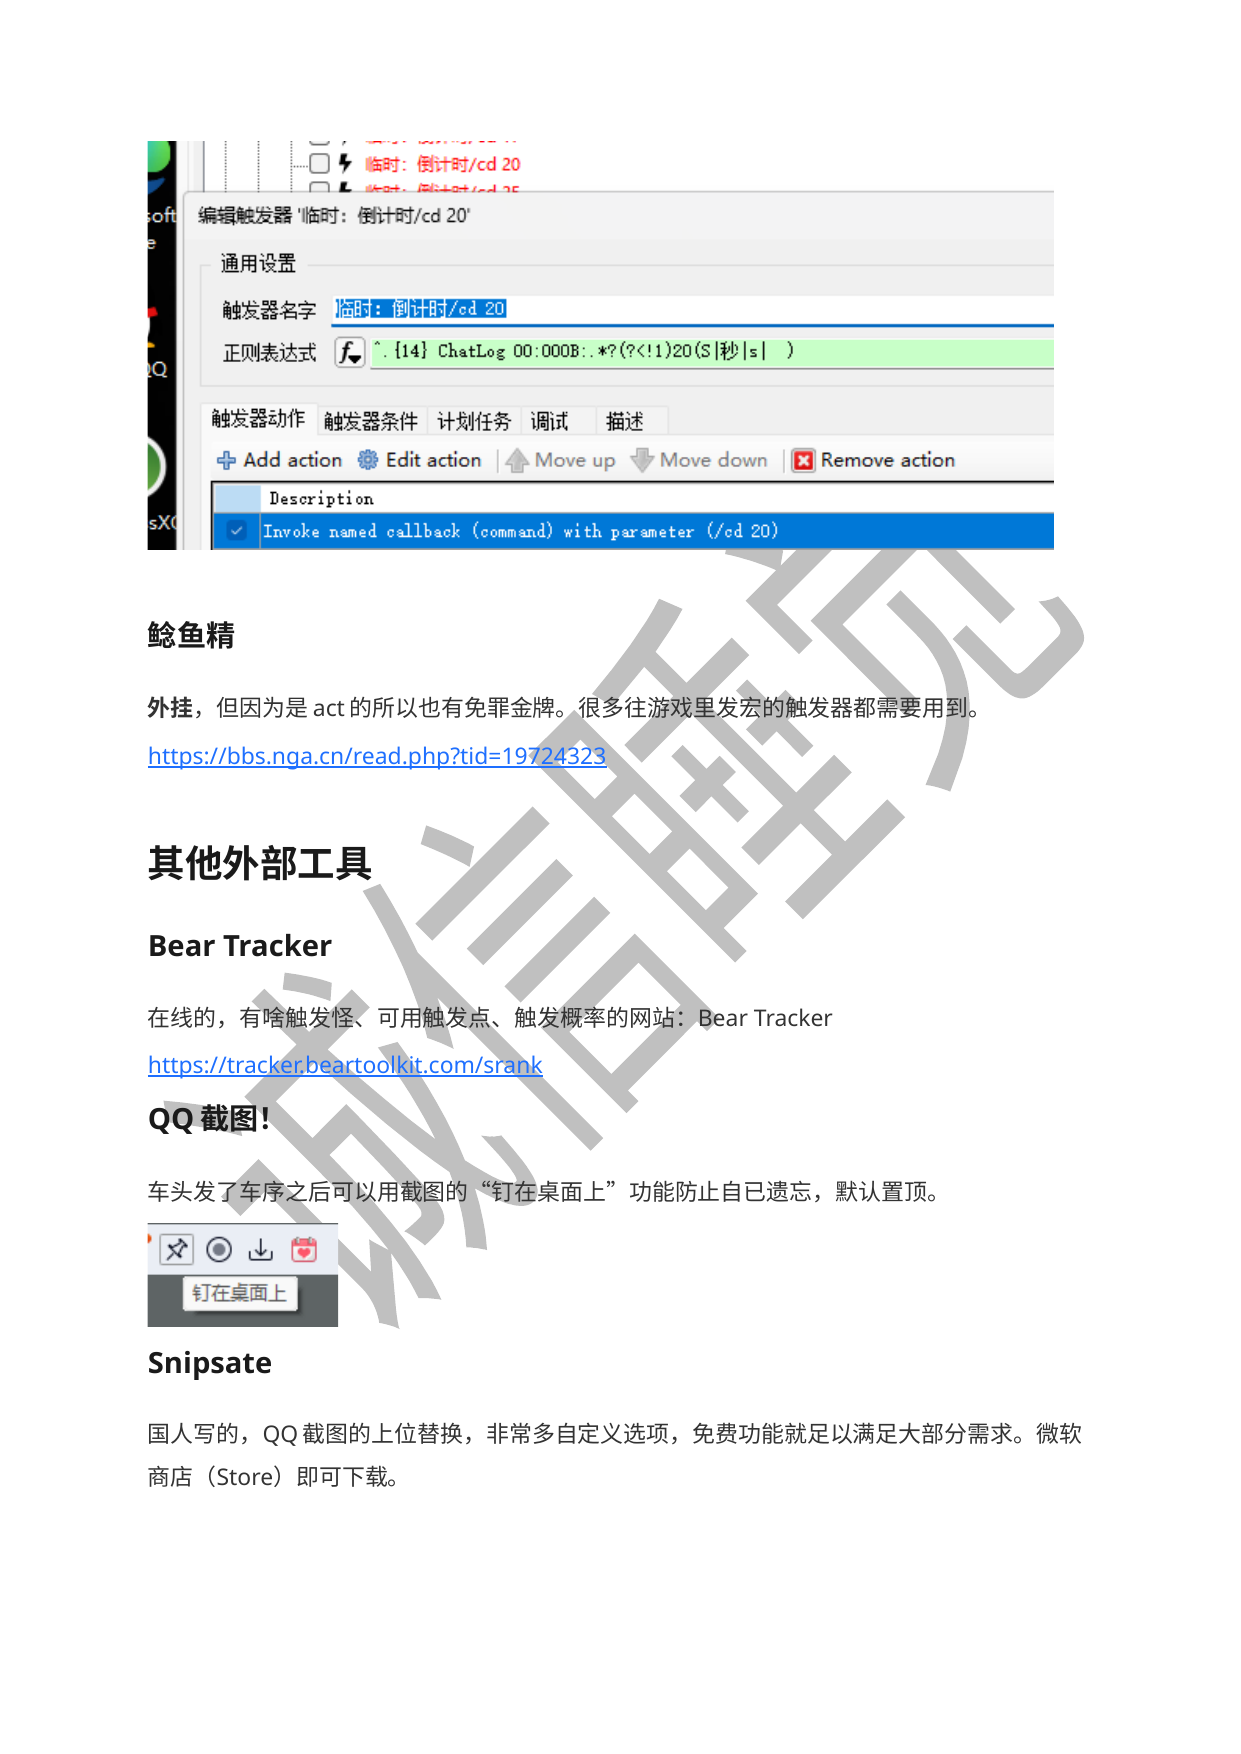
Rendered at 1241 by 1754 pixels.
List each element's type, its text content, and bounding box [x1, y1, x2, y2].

text 外挂，但因为是act的所以也有免罪金牌。很多往游戏里发宏的触发器都需要用到。 [148, 690, 1093, 723]
text 国人写的，QQ截图的上位替换，非常多自定义选项，免费功能就足以满足大部分需求。微软商店（Store）即可下载。 [148, 1416, 1093, 1492]
subtitle Snipsate [148, 1342, 1093, 1382]
text https://bbs.nga.cn/read.php?tid=19724323 [148, 740, 1093, 771]
text 在线的，有啥触发怪、可用触发点、触发概率的网站：Bear Tracker [148, 999, 1093, 1033]
text 车头发了车序之后可以用截图的“钉在桌面上”功能防止自已遗忘，默认置顶。 [148, 1174, 1093, 1207]
subtitle QQ截图！ [148, 1096, 1093, 1138]
picture [147, 141, 1054, 550]
subtitle 鲶鱼精 [148, 612, 1093, 654]
subtitle Bear Tracker [148, 926, 1093, 965]
subtitle 其他外部工具 [148, 833, 1093, 888]
text https://tracker.beartoolkit.com/srank [148, 1049, 1093, 1080]
picture [147, 1223, 339, 1327]
